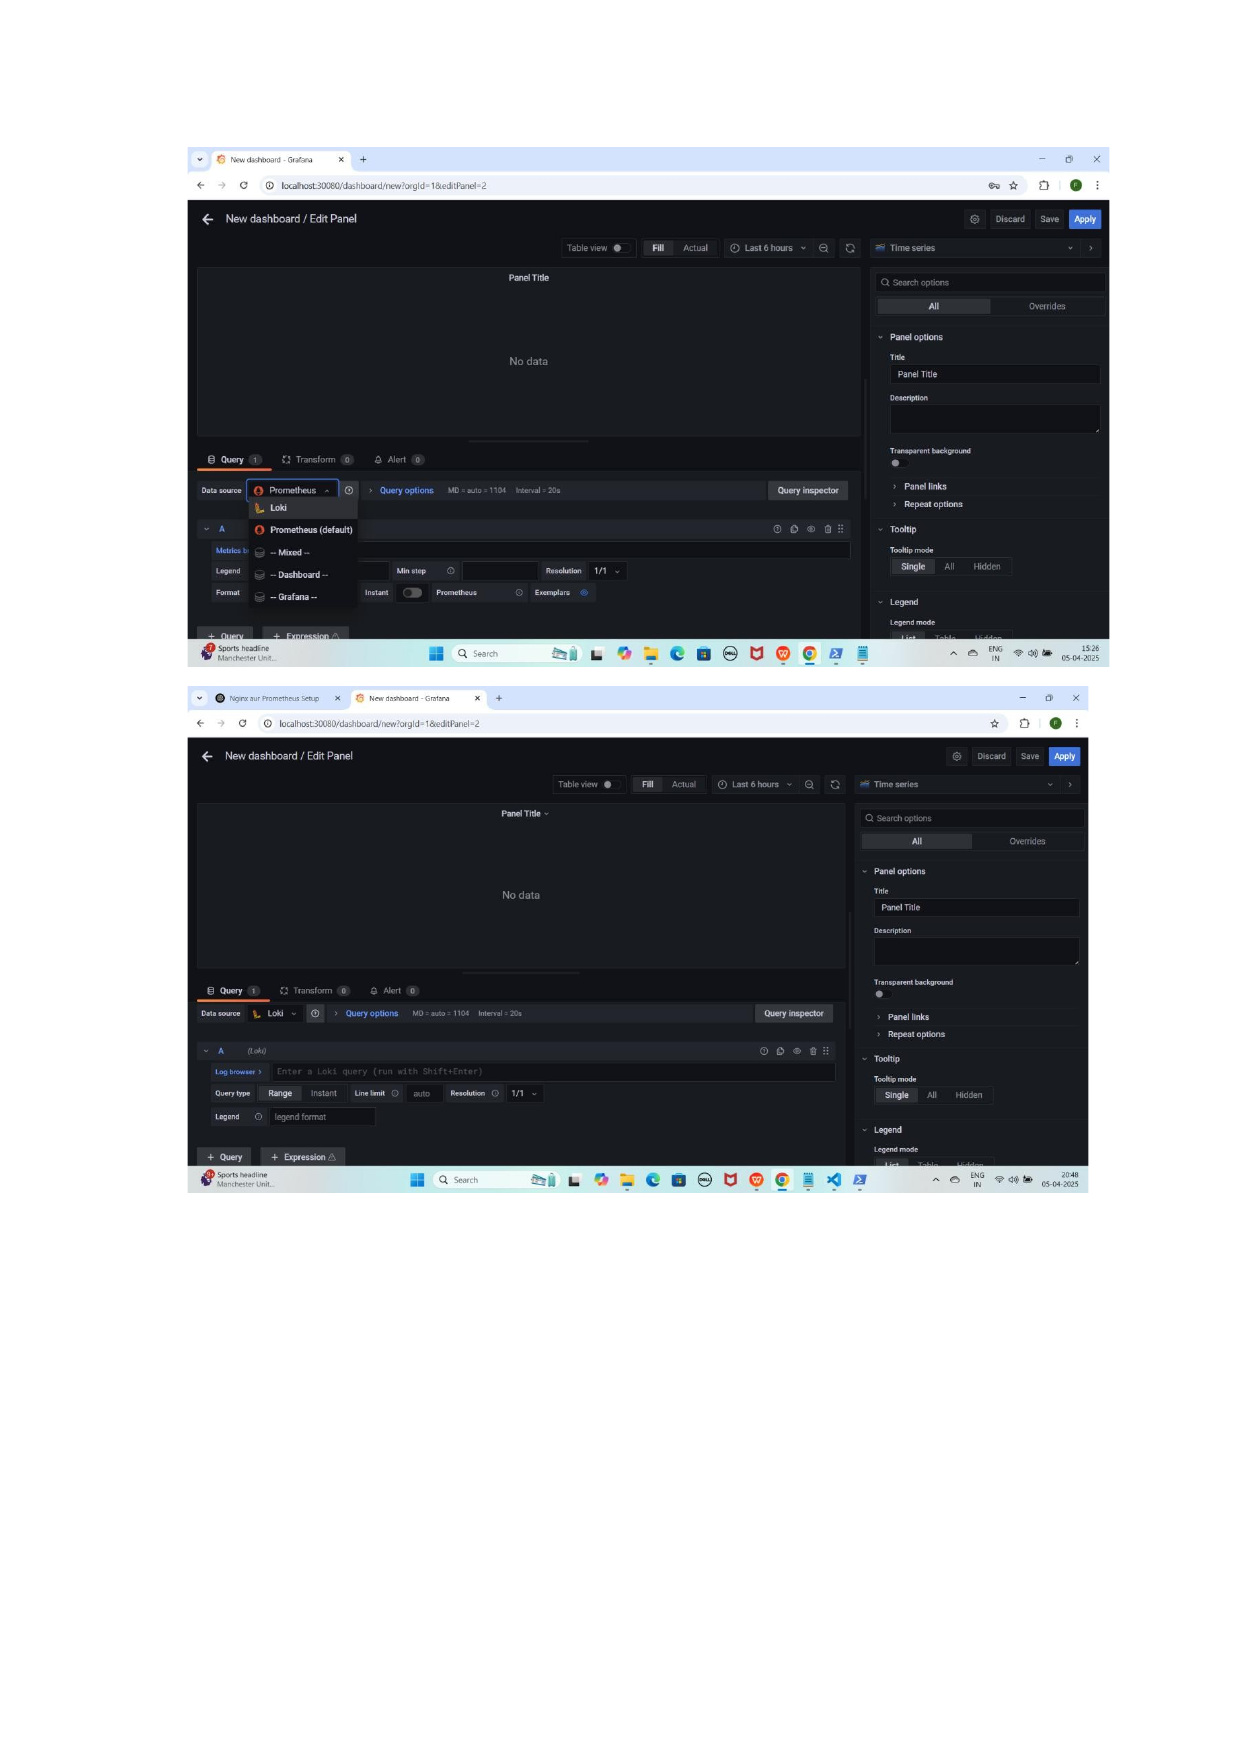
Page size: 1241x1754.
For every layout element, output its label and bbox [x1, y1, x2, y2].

picture [187, 147, 1110, 667]
picture [187, 686, 1089, 1193]
